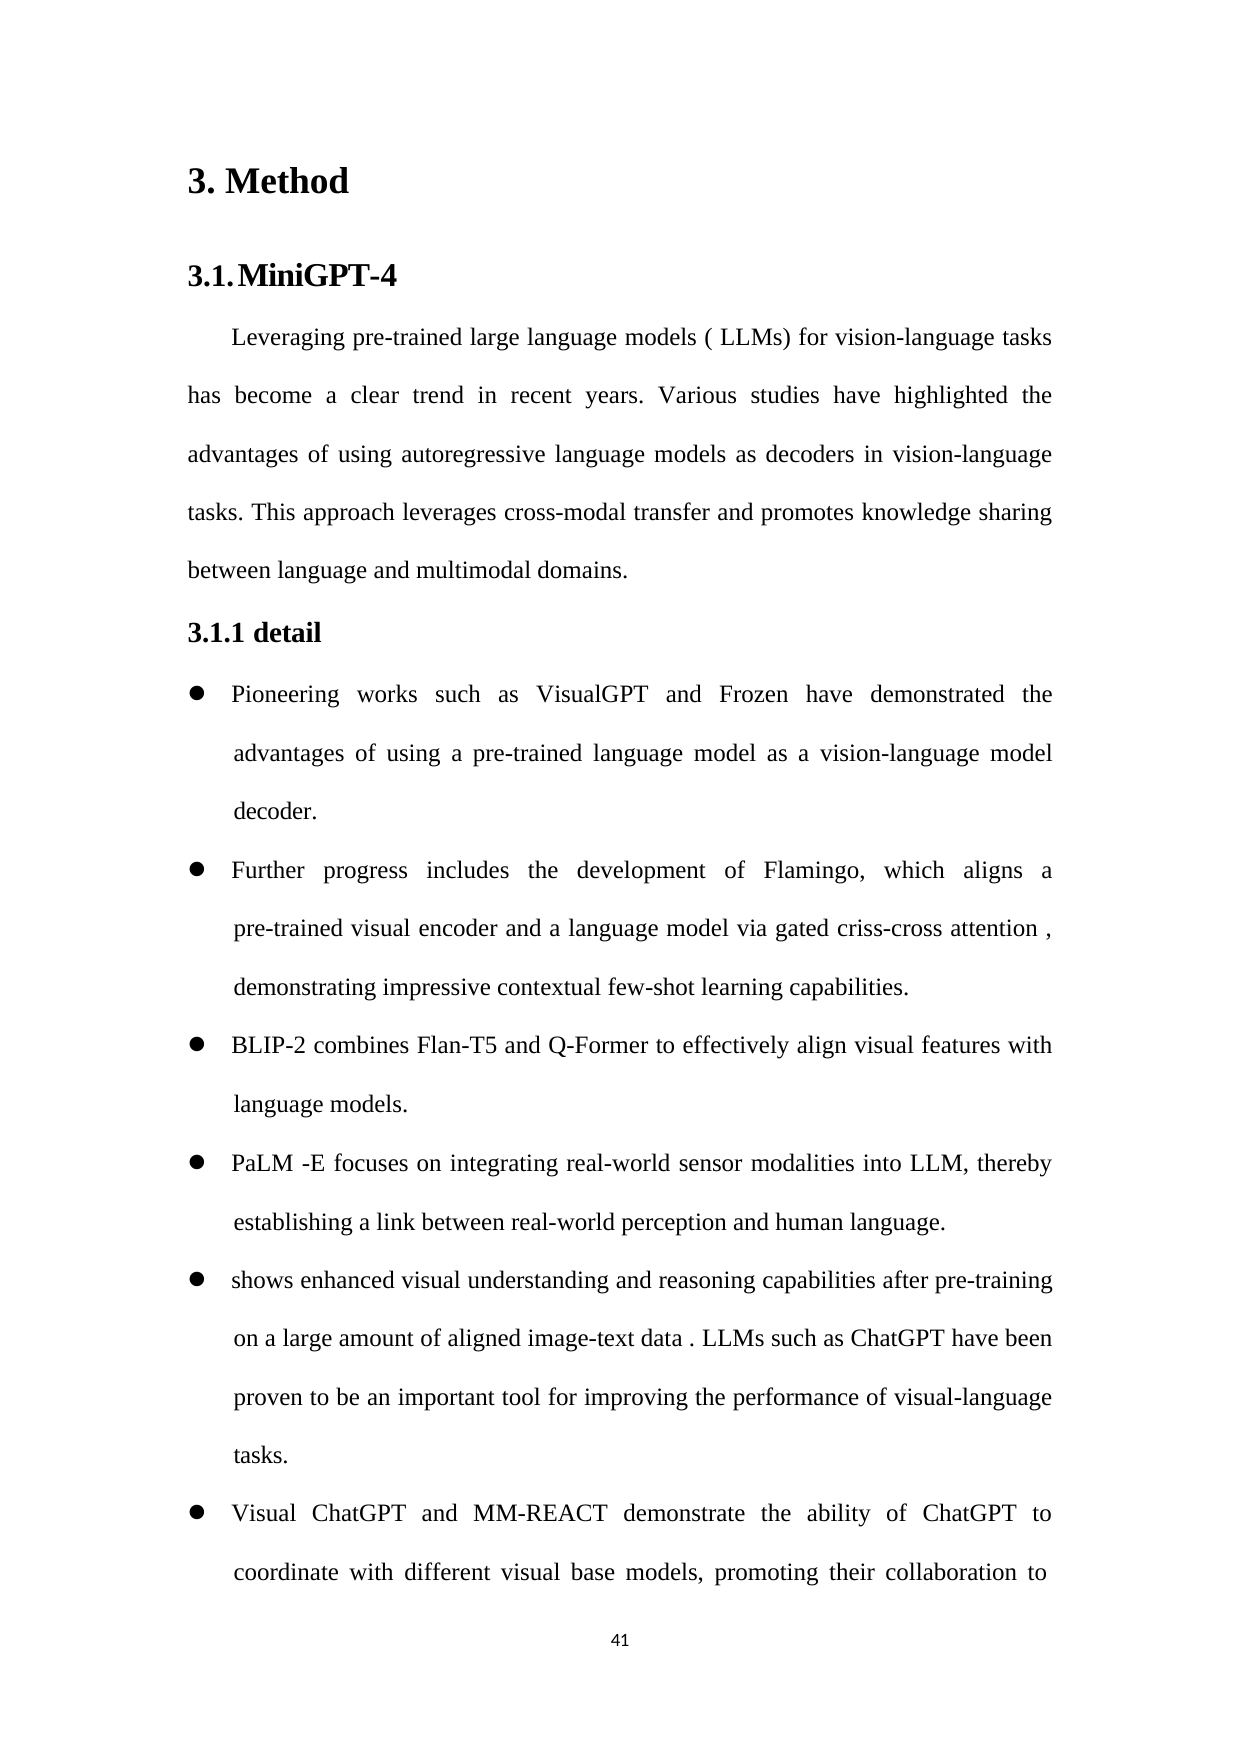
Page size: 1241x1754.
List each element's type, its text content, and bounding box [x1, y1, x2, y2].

subtitle MiniGPT-4 [187, 256, 1186, 294]
subtitle Method [187, 159, 1186, 202]
list Further progress includes the development of Flamingo, which aligns a pre-trained visual encoder and a language model via gated criss-cross attention , demonstrating impressive contextual few-shot learning capabilities. [187, 855, 1053, 1001]
text Leveraging pre-trained large language models ( LLMs) for vision-language tasks has become a clear trend in recent years. Various studies have highlighted the advantages of using autoregressive language models as decoders in vision-language tasks. This approach leverages cross-modal transfer and promotes knowledge sharing between language and multimodal domains. [187, 322, 1053, 584]
list PaLM -E focuses on integrating real-world sensor modalities into LLM, thereby establishing a link between real-world perception and human language. [187, 1148, 1053, 1235]
list Visual ChatGPT and MM-REACT demonstrate the ability of ChatGPT to coordinate with different visual base models, promoting their collaboration to [187, 1498, 1053, 1586]
list shows enhanced visual understanding and reasoning capabilities after pre-training on a large amount of aligned image-text data . LLMs such as ChatGPT have been proven to be an important tool for improving the performance of visual-language tasks. [187, 1265, 1053, 1469]
list BLIP-2 combines Flan-T5 and Q-Former to effectively align visual features with language models. [187, 1031, 1053, 1118]
list Pioneering works such as VisualGPT and Frozen have demonstrated the advantages of using a pre-trained language model as a vision-language model decoder. [187, 679, 1053, 825]
subtitle detail [187, 615, 1186, 649]
